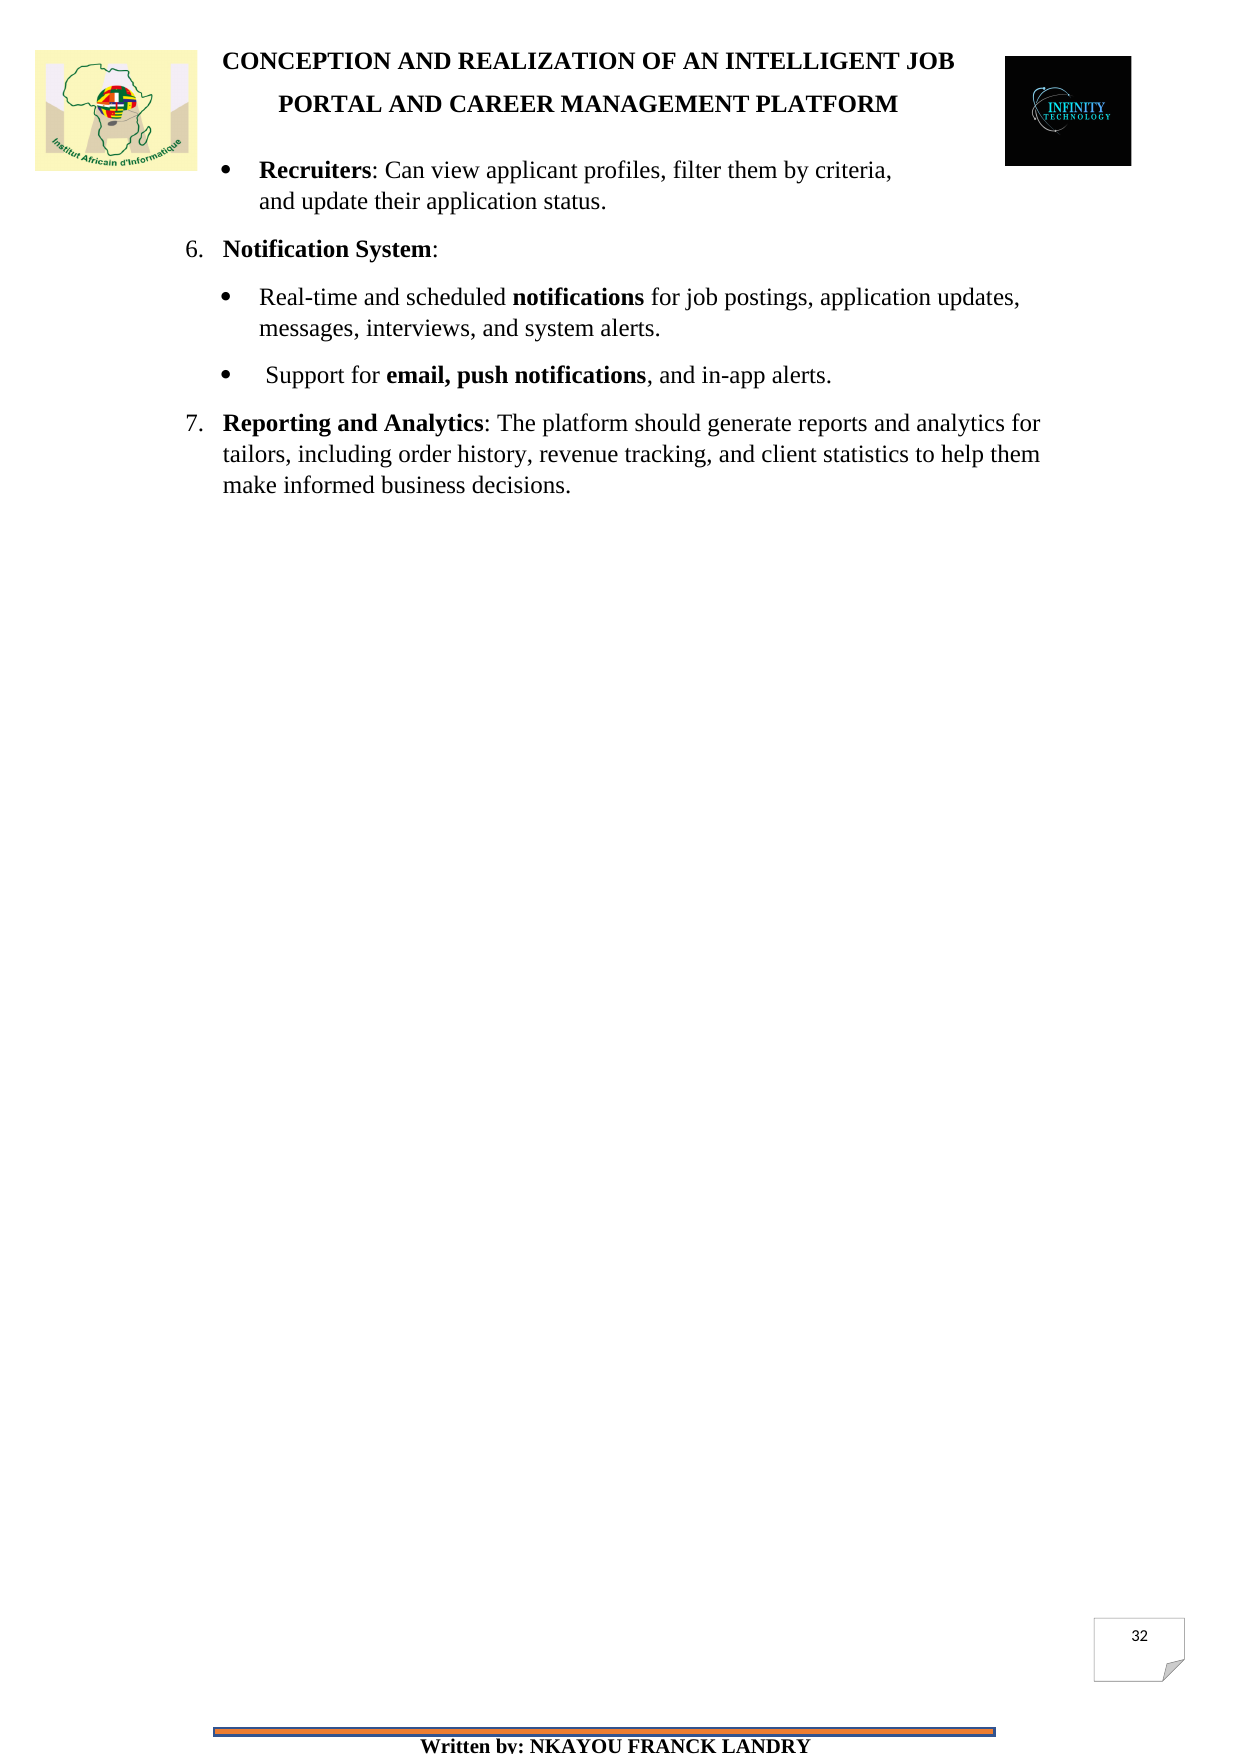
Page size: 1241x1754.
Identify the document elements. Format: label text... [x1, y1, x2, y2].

list Support for email, push notifications, and in-app alerts. [221, 360, 1093, 389]
list Recruiters: Can view applicant profiles, filter them by criteria, and update their application status. [221, 155, 1093, 215]
list Notification System: [185, 234, 1093, 263]
picture [1005, 56, 1132, 166]
list Reporting and Analytics: The platform should generate reports and analytics for tailors, including order history, revenue tracking, and client statistics to help them make informed business decisions. [185, 408, 1093, 499]
picture [35, 50, 198, 171]
list Real-time and scheduled notifications for job postings, application updates, messages, interviews, and system alerts. [221, 282, 1093, 341]
